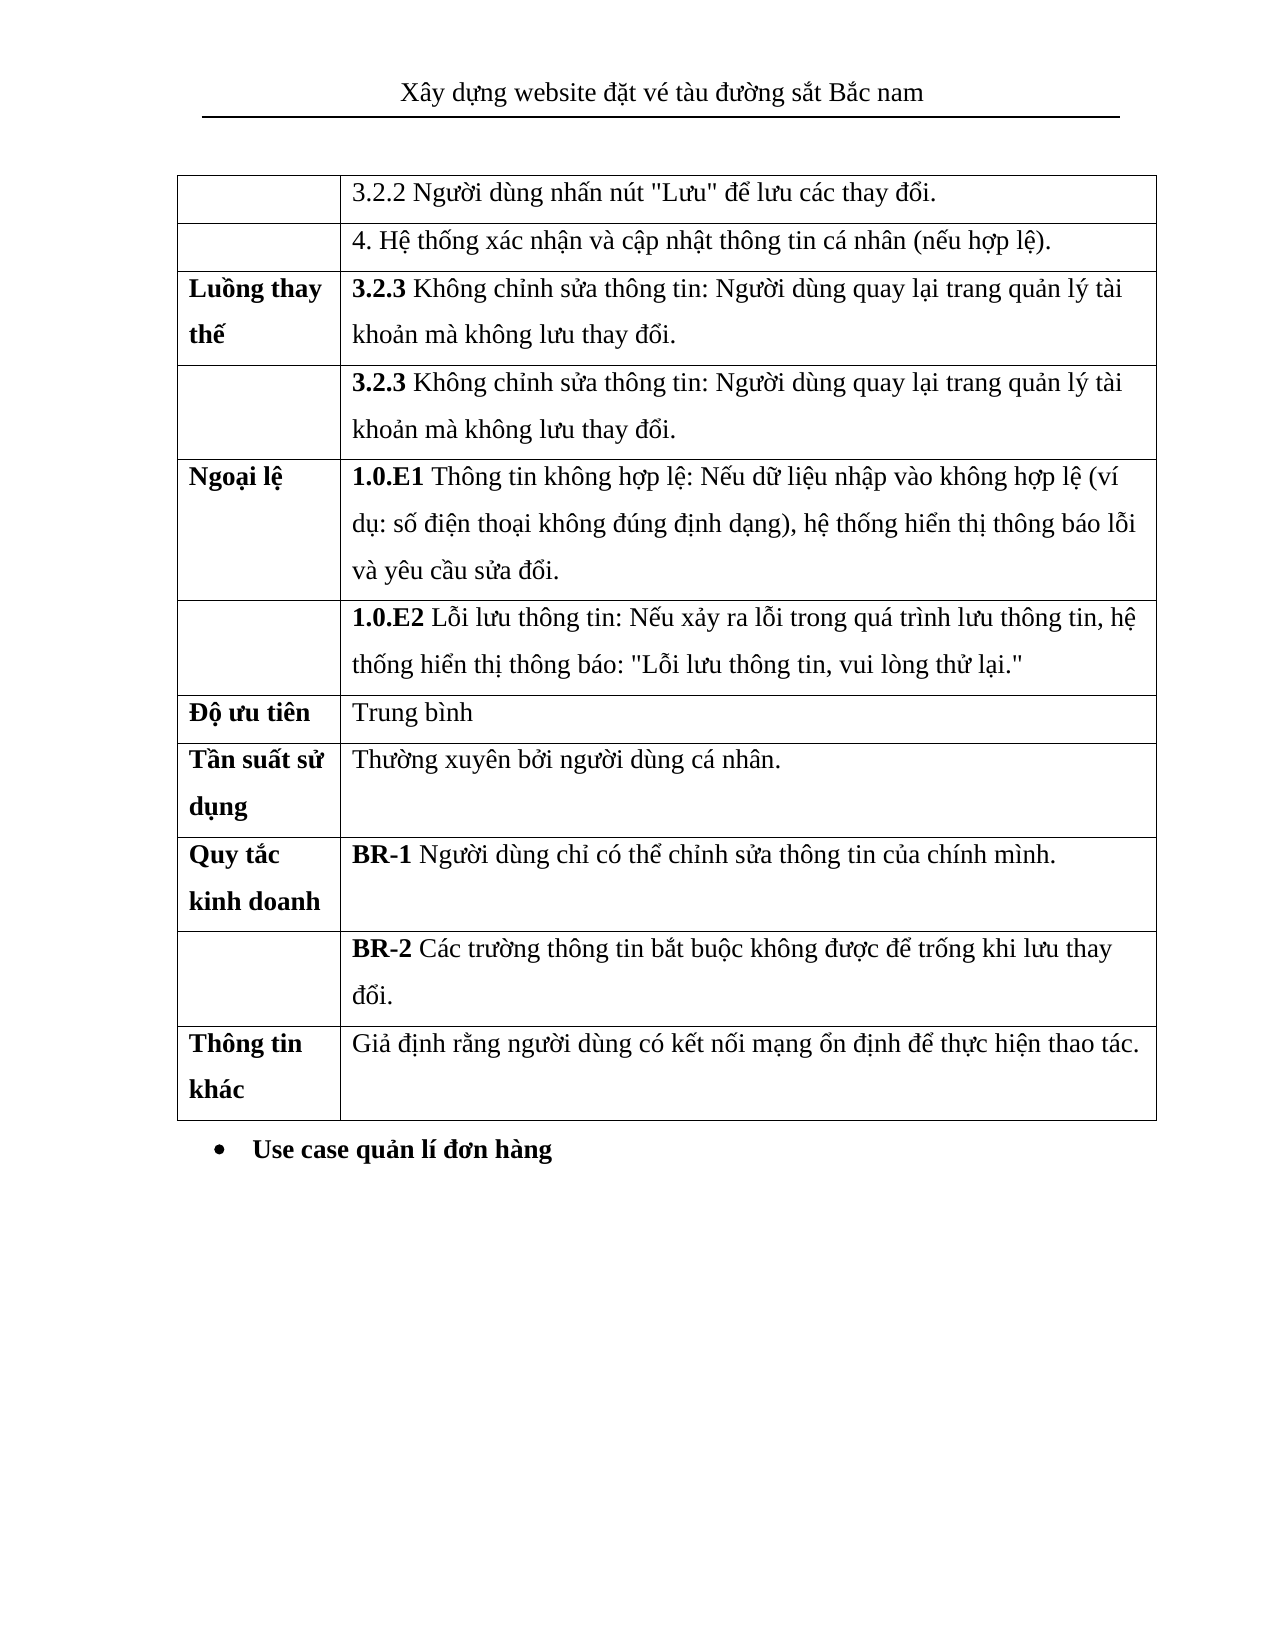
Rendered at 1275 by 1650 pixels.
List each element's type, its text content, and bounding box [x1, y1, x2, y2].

table_cell Quy tắc kinh doanh [178, 838, 340, 931]
table_cell [178, 601, 340, 695]
table_cell Độ ưu tiên [178, 696, 340, 742]
table_cell Ngoại lệ [178, 460, 340, 600]
table_cell [178, 224, 340, 271]
table_cell BR-2 Các trường thông tin bắt buộc không được để trống khi lưu thay đổi. [341, 932, 1156, 1026]
table_cell [178, 176, 340, 223]
table_cell [178, 366, 340, 459]
table_cell 4. Hệ thống xác nhận và cập nhật thông tin cá nhân (nếu hợp lệ). [341, 224, 1156, 271]
table_cell 1.0.E1 Thông tin không hợp lệ: Nếu dữ liệu nhập vào không hợp lệ (ví dụ: số điện thoại không đúng định dạng), hệ thống hiển thị thông báo lỗi và yêu cầu sửa đổi. [341, 460, 1156, 600]
list Use case quản lí đơn hàng [214, 1133, 1156, 1165]
table_cell 3.2.3 Không chỉnh sửa thông tin: Người dùng quay lại trang quản lý tài khoản mà không lưu thay đổi. [341, 366, 1156, 459]
table_cell 3.2.2 Người dùng nhấn nút "Lưu" để lưu các thay đổi. [341, 176, 1156, 223]
table_cell Luồng thay thế [178, 272, 340, 365]
table_cell Thường xuyên bởi người dùng cá nhân. [341, 744, 1156, 837]
table_cell Thông tin khác [178, 1027, 340, 1120]
table_cell Tần suất sử dụng [178, 744, 340, 837]
table_cell Trung bình [341, 696, 1156, 742]
table_cell 3.2.3 Không chỉnh sửa thông tin: Người dùng quay lại trang quản lý tài khoản mà không lưu thay đổi. [341, 272, 1156, 365]
table_cell Giả định rằng người dùng có kết nối mạng ổn định để thực hiện thao tác. [341, 1027, 1156, 1120]
table_cell [178, 932, 340, 1026]
table_cell 1.0.E2 Lỗi lưu thông tin: Nếu xảy ra lỗi trong quá trình lưu thông tin, hệ thống hiển thị thông báo: "Lỗi lưu thông tin, vui lòng thử lại." [341, 601, 1156, 695]
table_cell BR-1 Người dùng chỉ có thể chỉnh sửa thông tin của chính mình. [341, 838, 1156, 931]
